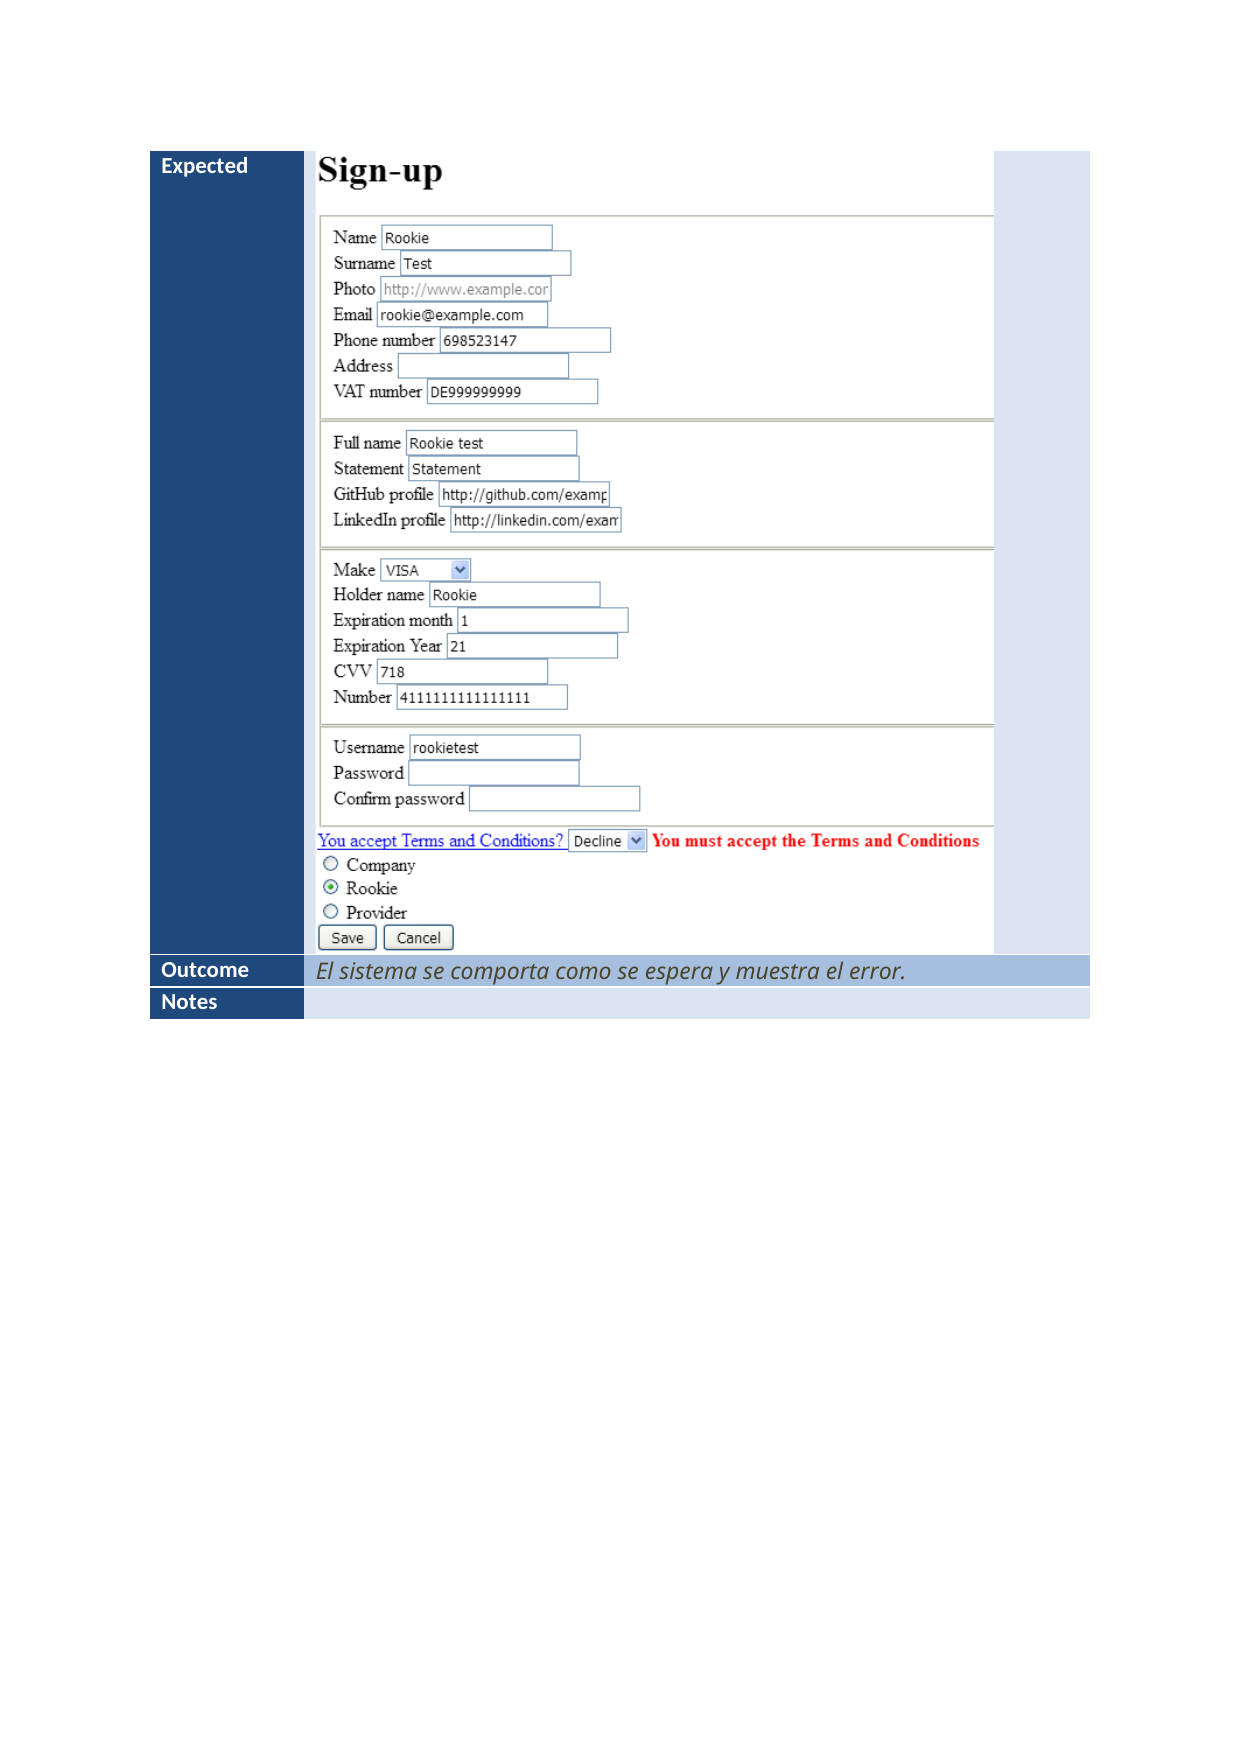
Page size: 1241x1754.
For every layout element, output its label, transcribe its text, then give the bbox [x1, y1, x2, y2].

table_cell Outcome [150, 955, 304, 986]
table_cell [994, 151, 1090, 954]
table_cell [304, 988, 1090, 1019]
picture [315, 151, 994, 955]
table_cell El sistema se comporta como se espera y muestra el error. [304, 955, 1090, 986]
table_cell Expected [150, 151, 304, 954]
table_cell Notes [150, 988, 304, 1019]
table_cell [304, 151, 315, 954]
